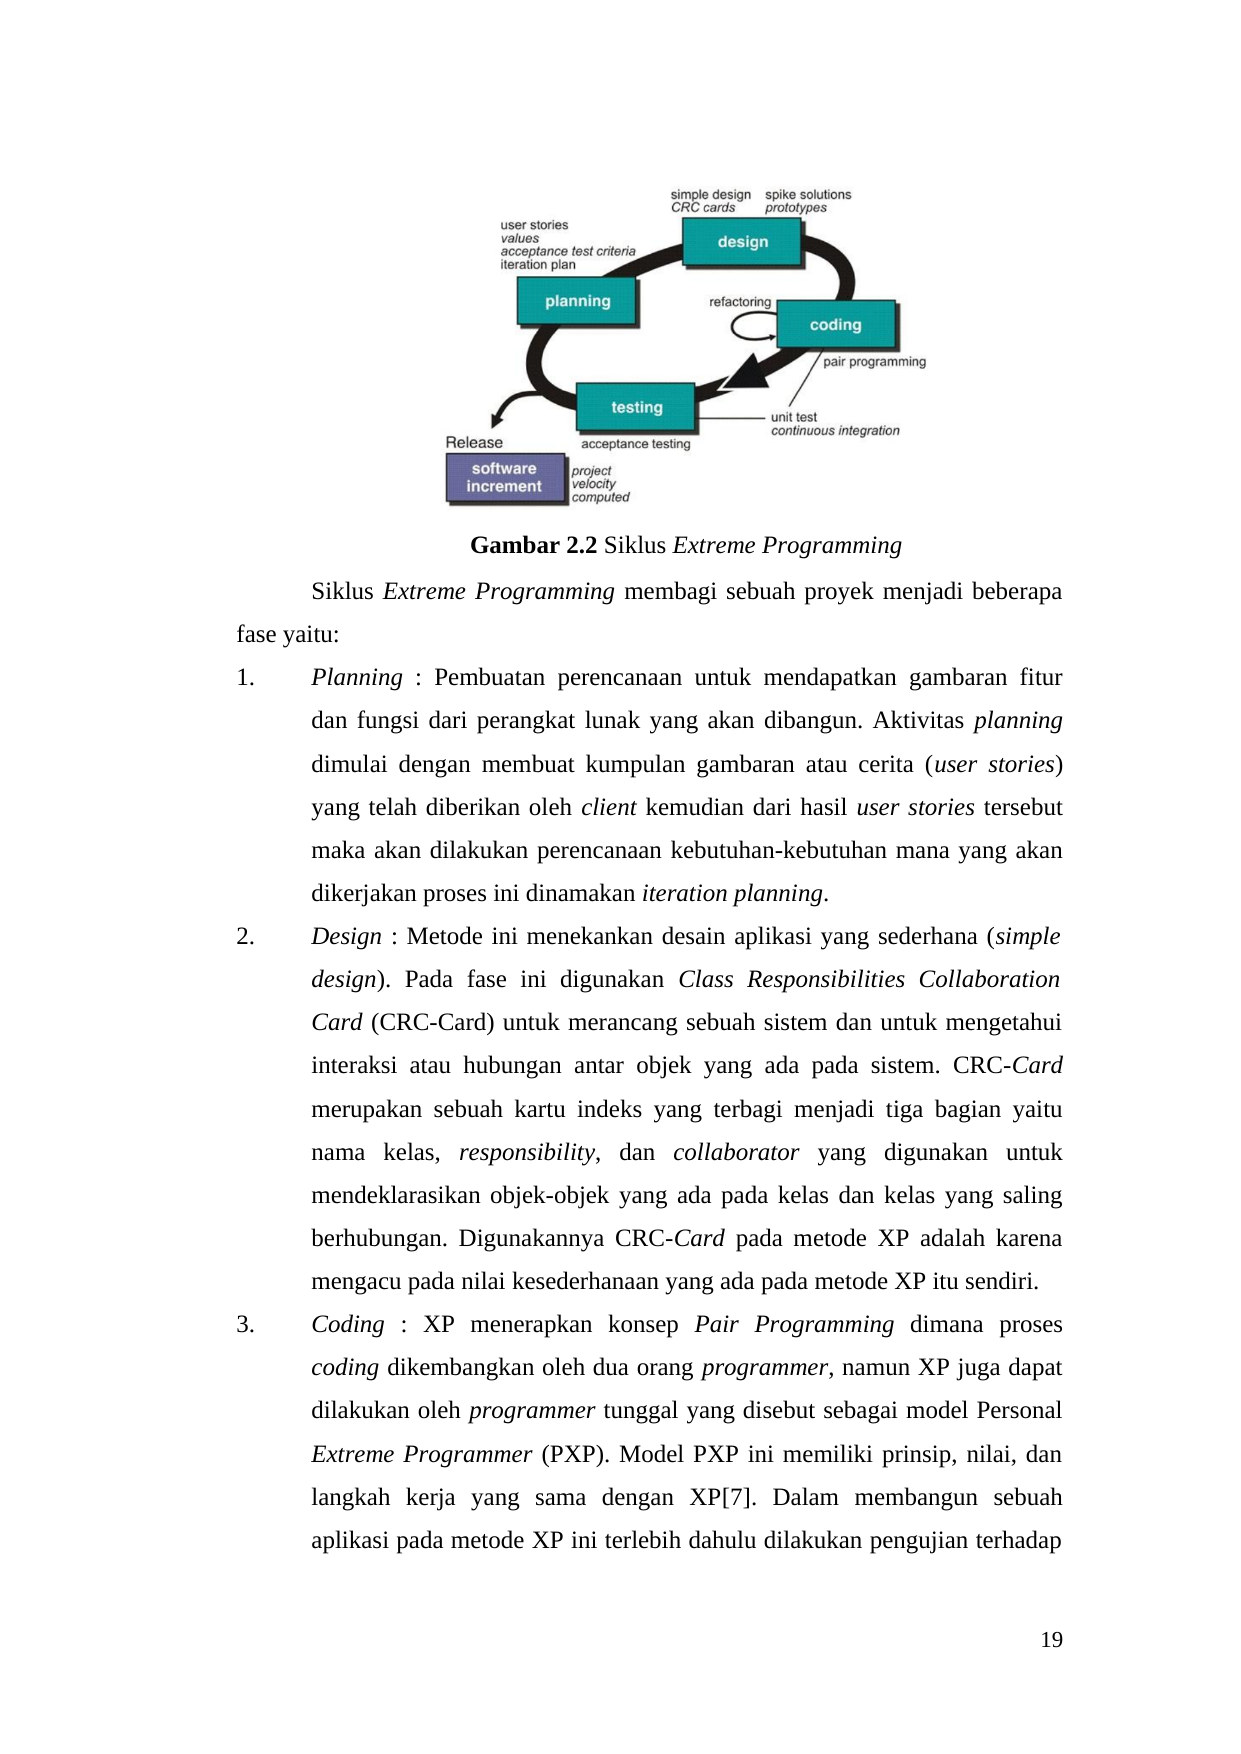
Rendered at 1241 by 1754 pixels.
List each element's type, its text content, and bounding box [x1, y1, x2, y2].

subtitle Siklus Extreme Programming membagi sebuah proyek menjadi beberapa fase yaitu: [236, 576, 1063, 648]
subtitle Planning : Pembuatan perencanaan untuk mendapatkan gambaran fitur dan fungsi dari perangkat lunak yang akan dibangun. Aktivitas planning dimulai dengan membuat kumpulan gambaran atau cerita (user stories) yang telah diberikan oleh client kemudian dari hasil user stories tersebut maka akan dilakukan perencanaan kebutuhan-kebutuhan mana yang akan dikerjakan proses ini dinamakan iteration planning. [236, 662, 1063, 907]
subtitle Gambar 2.2 Siklus Extreme Programming [311, 531, 1063, 559]
subtitle Design : Metode ini menekankan desain aplikasi yang sederhana (simple design). Pada fase ini digunakan Class Responsibilities Collaboration Card (CRC-Card) untuk merancang sebuah sistem dan untuk mengetahui interaksi atau hubungan antar objek yang ada pada sistem. CRC-Card merupakan sebuah kartu indeks yang terbagi menjadi tiga bagian yaitu nama kelas, responsibility, dan collaborator yang digunakan untuk mendeklarasikan objek-objek yang ada pada kelas dan kelas yang saling berhubungan. Digunakannya CRC-Card pada metode XP adalah karena mengacu pada nilai kesederhanaan yang ada pada metode XP itu sendiri. [236, 921, 1063, 1295]
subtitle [236, 1309, 1063, 1554]
picture [439, 177, 935, 514]
